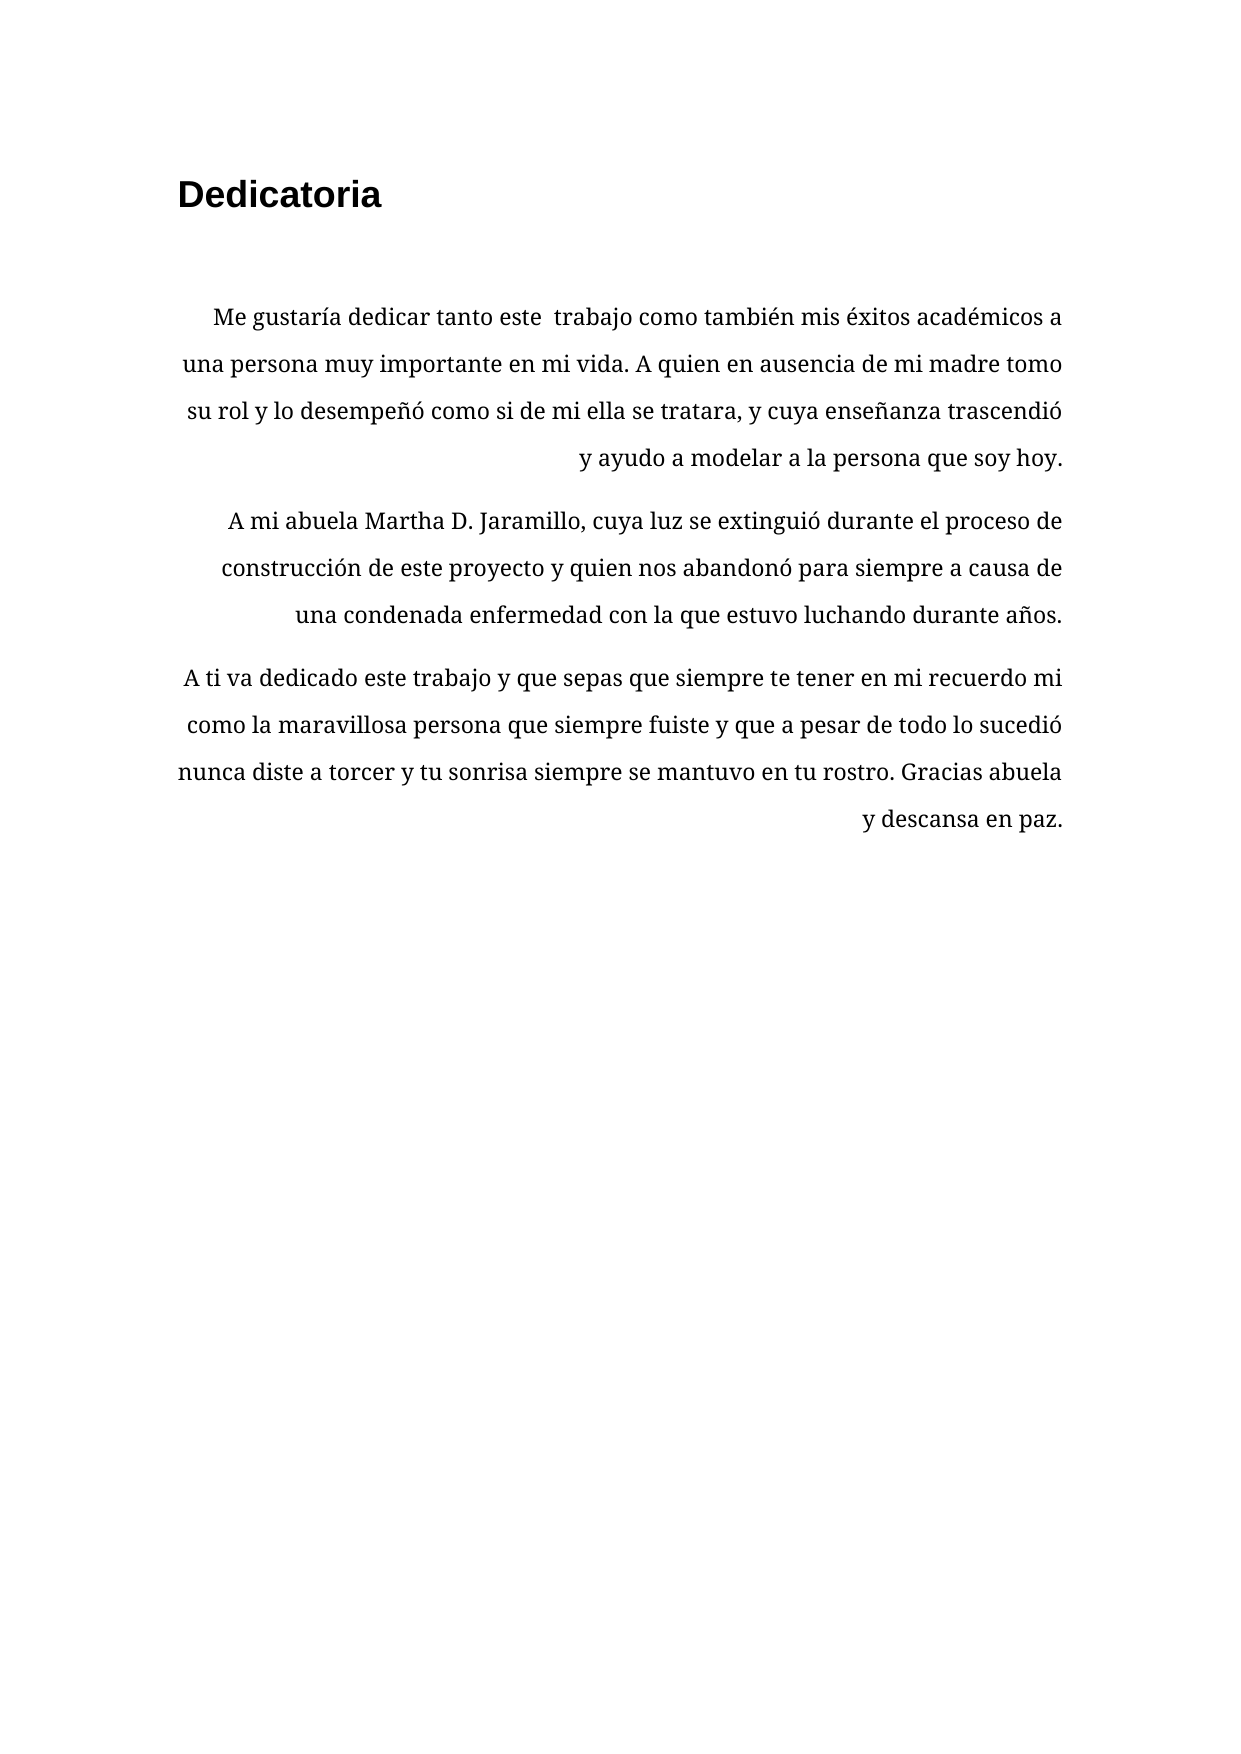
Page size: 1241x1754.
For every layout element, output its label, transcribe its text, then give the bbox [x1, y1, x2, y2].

text A ti va dedicado este trabajo y que sepas que siempre te tener en mi recuerdo mi como la maravillosa persona que siempre fuiste y que a pesar de todo lo sucedió nunca diste a torcer y tu sonrisa siempre se mantuvo en tu rostro. Gracias abuela y descansa en paz. [177, 662, 1063, 834]
text A mi abuela Martha D. Jaramillo, cuya luz se extinguió durante el proceso de construcción de este proyecto y quien nos abandonó para siempre a causa de una condenada enfermedad con la que estuvo luchando durante años. [177, 505, 1063, 630]
subtitle Dedicatoria [177, 173, 1063, 216]
text Me gustaría dedicar tanto este trabajo como también mis éxitos académicos a una persona muy importante en mi vida. A quien en ausencia de mi madre tomo su rol y lo desempeñó como si de mi ella se tratara, y cuya enseñanza trascendió y ayudo a modelar a la persona que soy hoy. [177, 301, 1063, 473]
